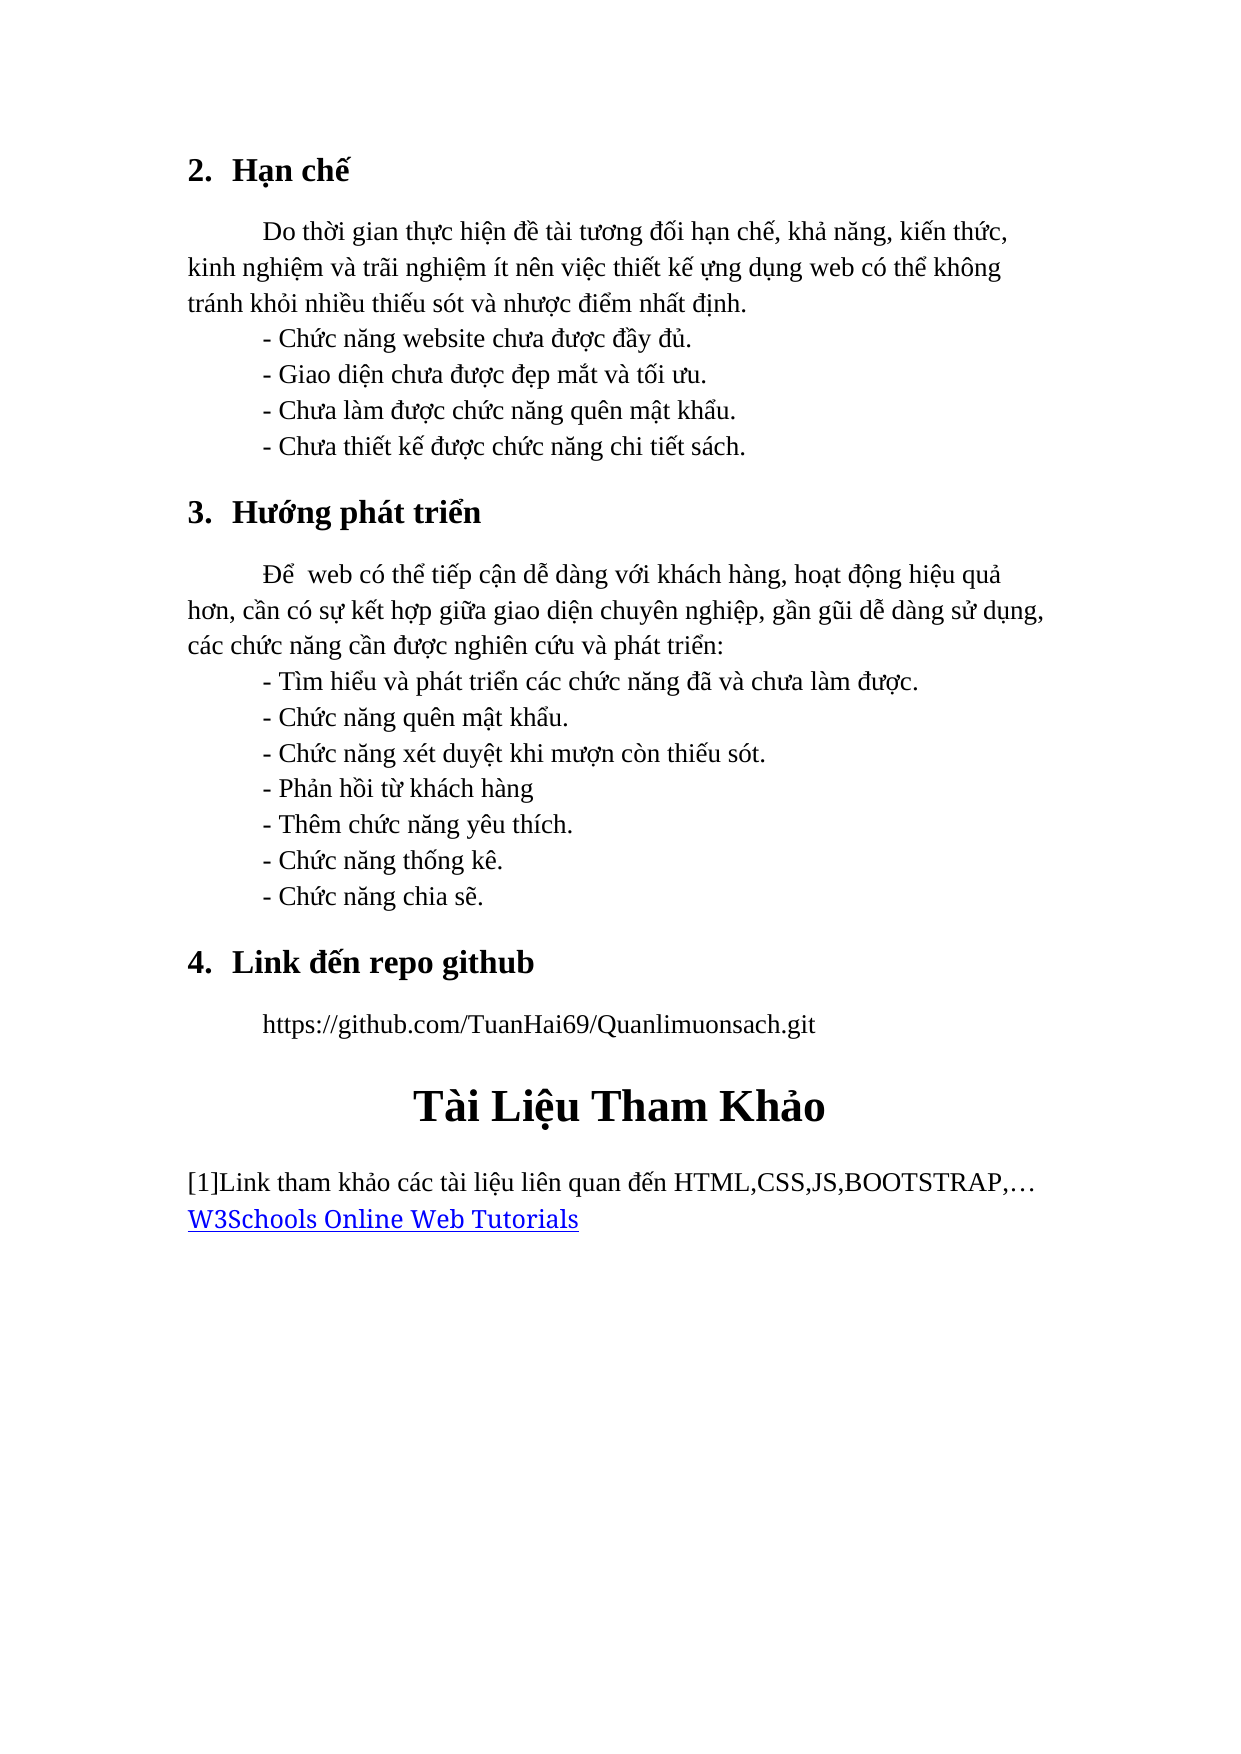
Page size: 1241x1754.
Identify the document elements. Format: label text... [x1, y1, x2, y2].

text - Chưa thiết kế được chức năng chi tiết sách. [187, 430, 1053, 461]
text W3Schools Online Web Tutorials [187, 1202, 1053, 1236]
text - Chức năng quên mật khẩu. [187, 701, 1053, 732]
text - Chức năng chia sẽ. [187, 879, 1053, 911]
text - Chức năng xét duyệt khi mượn còn thiếu sót. [187, 737, 1053, 768]
text Do thời gian thực hiện đề tài tương đối hạn chế, khả năng, kiến thức, kinh nghiệm và trãi nghiệm ít nên việc thiết kế ựng dụng web có thể không tránh khỏi nhiều thiếu sót và nhược điểm nhất định. [187, 215, 1053, 318]
text [1]Link tham khảo các tài liệu liên quan đến HTML,CSS,JS,BOOTSTRAP,… [187, 1166, 1053, 1197]
subtitle Hạn chế [187, 150, 1053, 188]
text - Chưa làm được chức năng quên mật khẩu. [187, 394, 1053, 425]
text https://github.com/TuanHai69/Quanlimuonsach.git [187, 1008, 1053, 1039]
text - Tìm hiểu và phát triển các chức năng đã và chưa làm được. [187, 665, 1053, 696]
text - Chức năng thống kê. [187, 844, 1053, 875]
text - Chức năng website chưa được đầy đủ. [187, 323, 1053, 354]
text Để web có thể tiếp cận dễ dàng với khách hàng, hoạt động hiệu quả hơn, cần có sự kết hợp giữa giao diện chuyên nghiệp, gần gũi dễ dàng sử dụng, các chức năng cần được nghiên cứu và phát triển: [187, 558, 1053, 661]
text - Giao diện chưa được đẹp mắt và tối ưu. [187, 358, 1053, 389]
subtitle Hướng phát triển [187, 493, 1053, 531]
text - Thêm chức năng yêu thích. [187, 808, 1053, 839]
subtitle Tài Liệu Tham Khảo [187, 1079, 1053, 1132]
subtitle Link đến repo github [187, 942, 1053, 981]
text - Phản hồi từ khách hàng [187, 772, 1053, 803]
